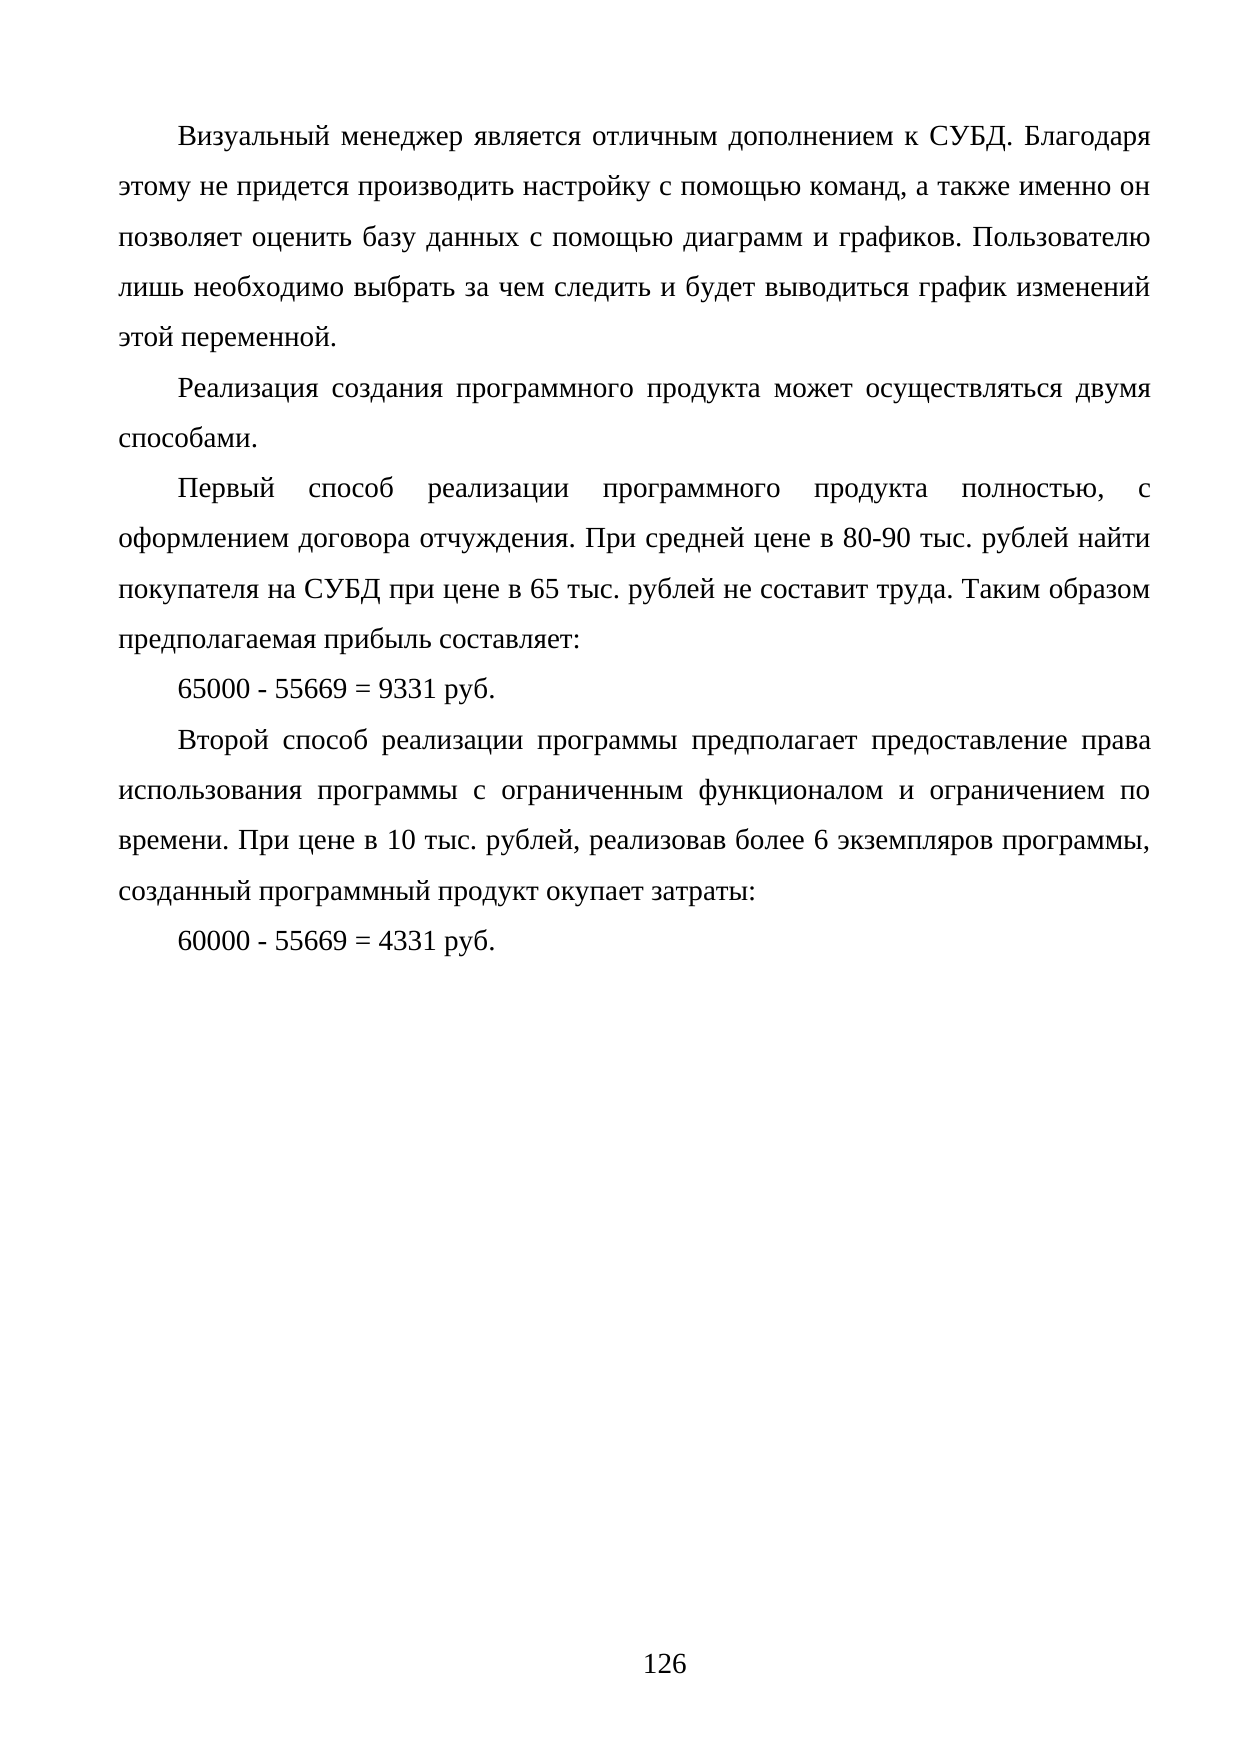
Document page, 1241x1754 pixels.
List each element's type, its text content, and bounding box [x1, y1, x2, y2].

text 60000 - 55669 = 4331 руб. [118, 923, 1152, 957]
text Первый способ реализации программного продукта полностью, с оформлением договора отчуждения. При средней цене в 80-90 тыс. рублей найти покупателя на СУБД при цене в 65 тыс. рублей не составит труда. Таким образом предполагаемая прибыль составляет: [118, 470, 1152, 655]
text 65000 - 55669 = 9331 руб. [118, 672, 1152, 705]
text Реализация создания программного продукта может осуществляться двумя способами. [118, 370, 1152, 453]
text Визуальный менеджер является отличным дополнением к СУБД. Благодаря этому не придется производить настройку с помощью команд, а также именно он позволяет оценить базу данных с помощью диаграмм и графиков. Пользователю лишь необходимо выбрать за чем следить и будет выводиться график изменений этой переменной. [118, 118, 1152, 353]
text Второй способ реализации программы предполагает предоставление права использования программы с ограниченным функционалом и ограничением по времени. При цене в 10 тыс. рублей, реализовав более 6 экземпляров программы, созданный программный продукт окупает затраты: [118, 722, 1152, 906]
